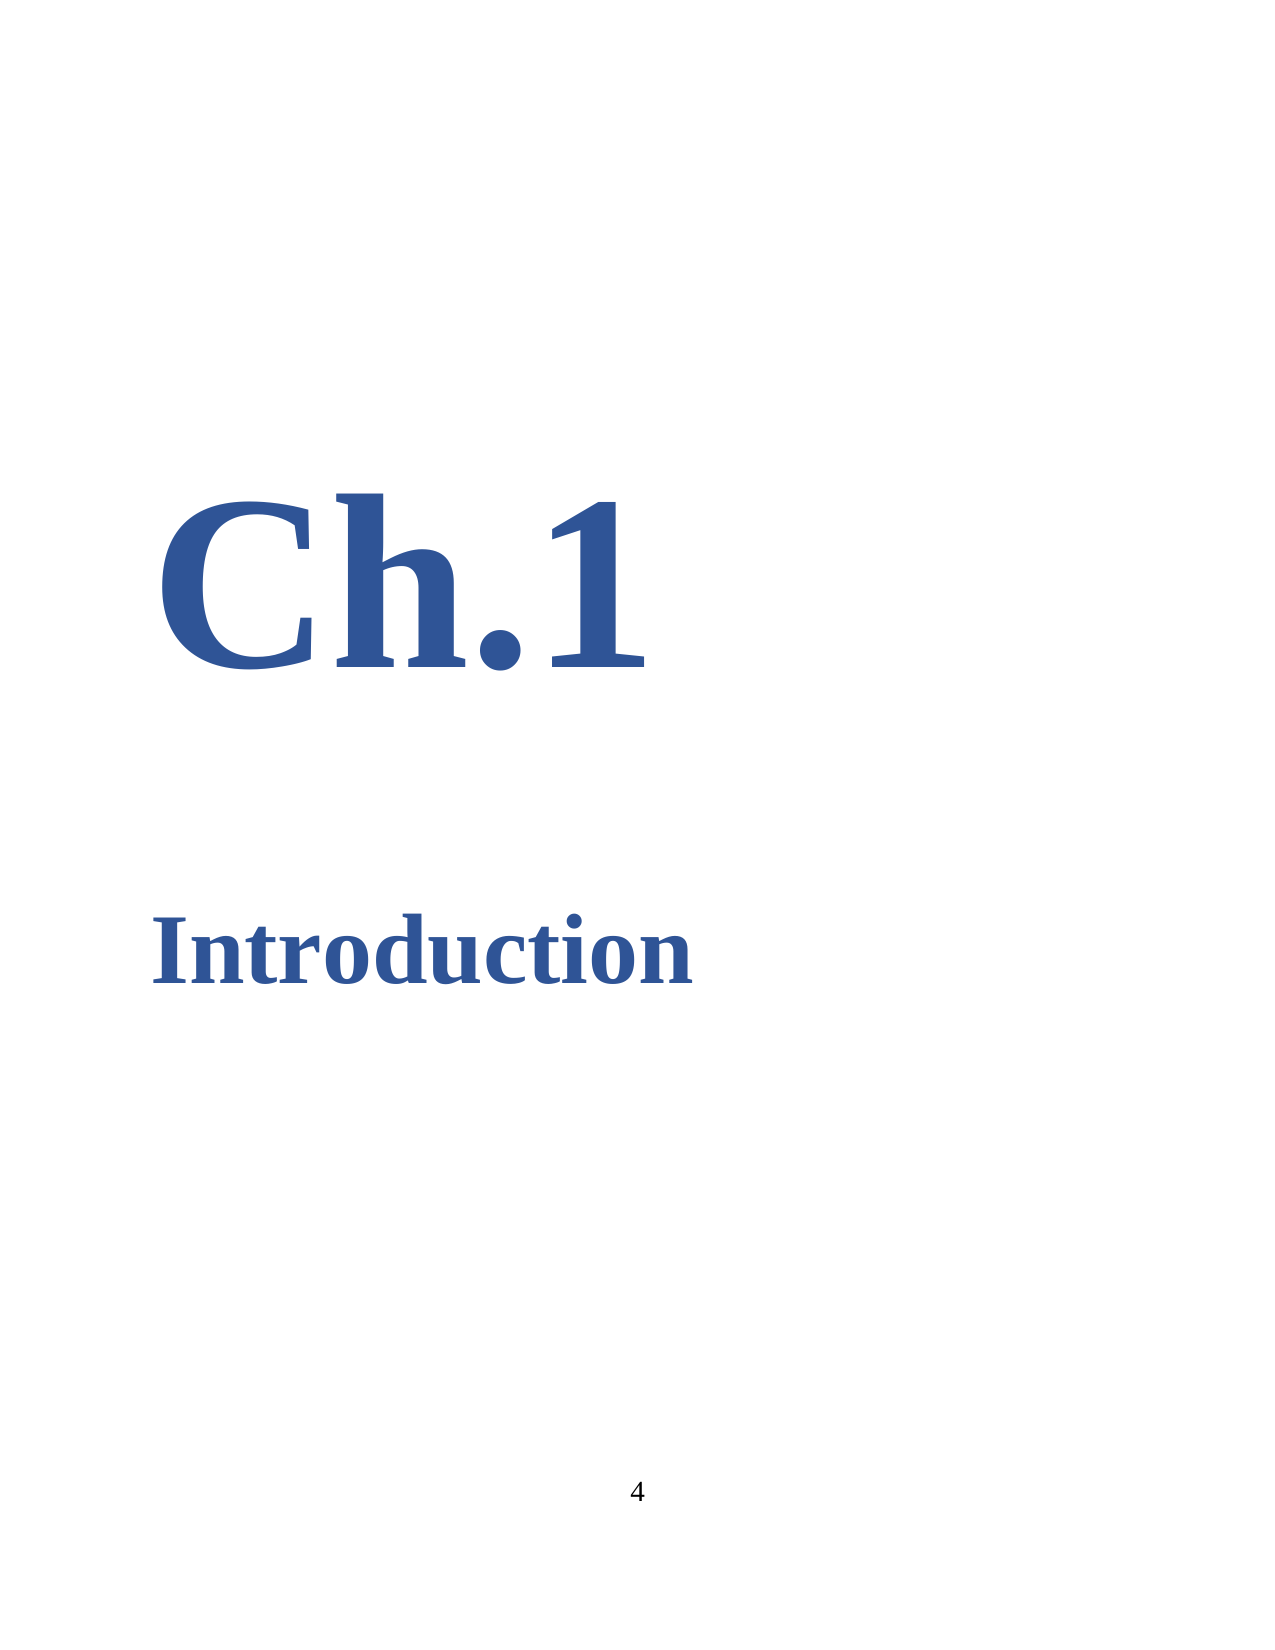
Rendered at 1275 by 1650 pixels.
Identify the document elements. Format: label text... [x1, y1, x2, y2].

subtitle Introduction [150, 890, 1125, 1005]
subtitle Ch.1 [150, 434, 1125, 721]
